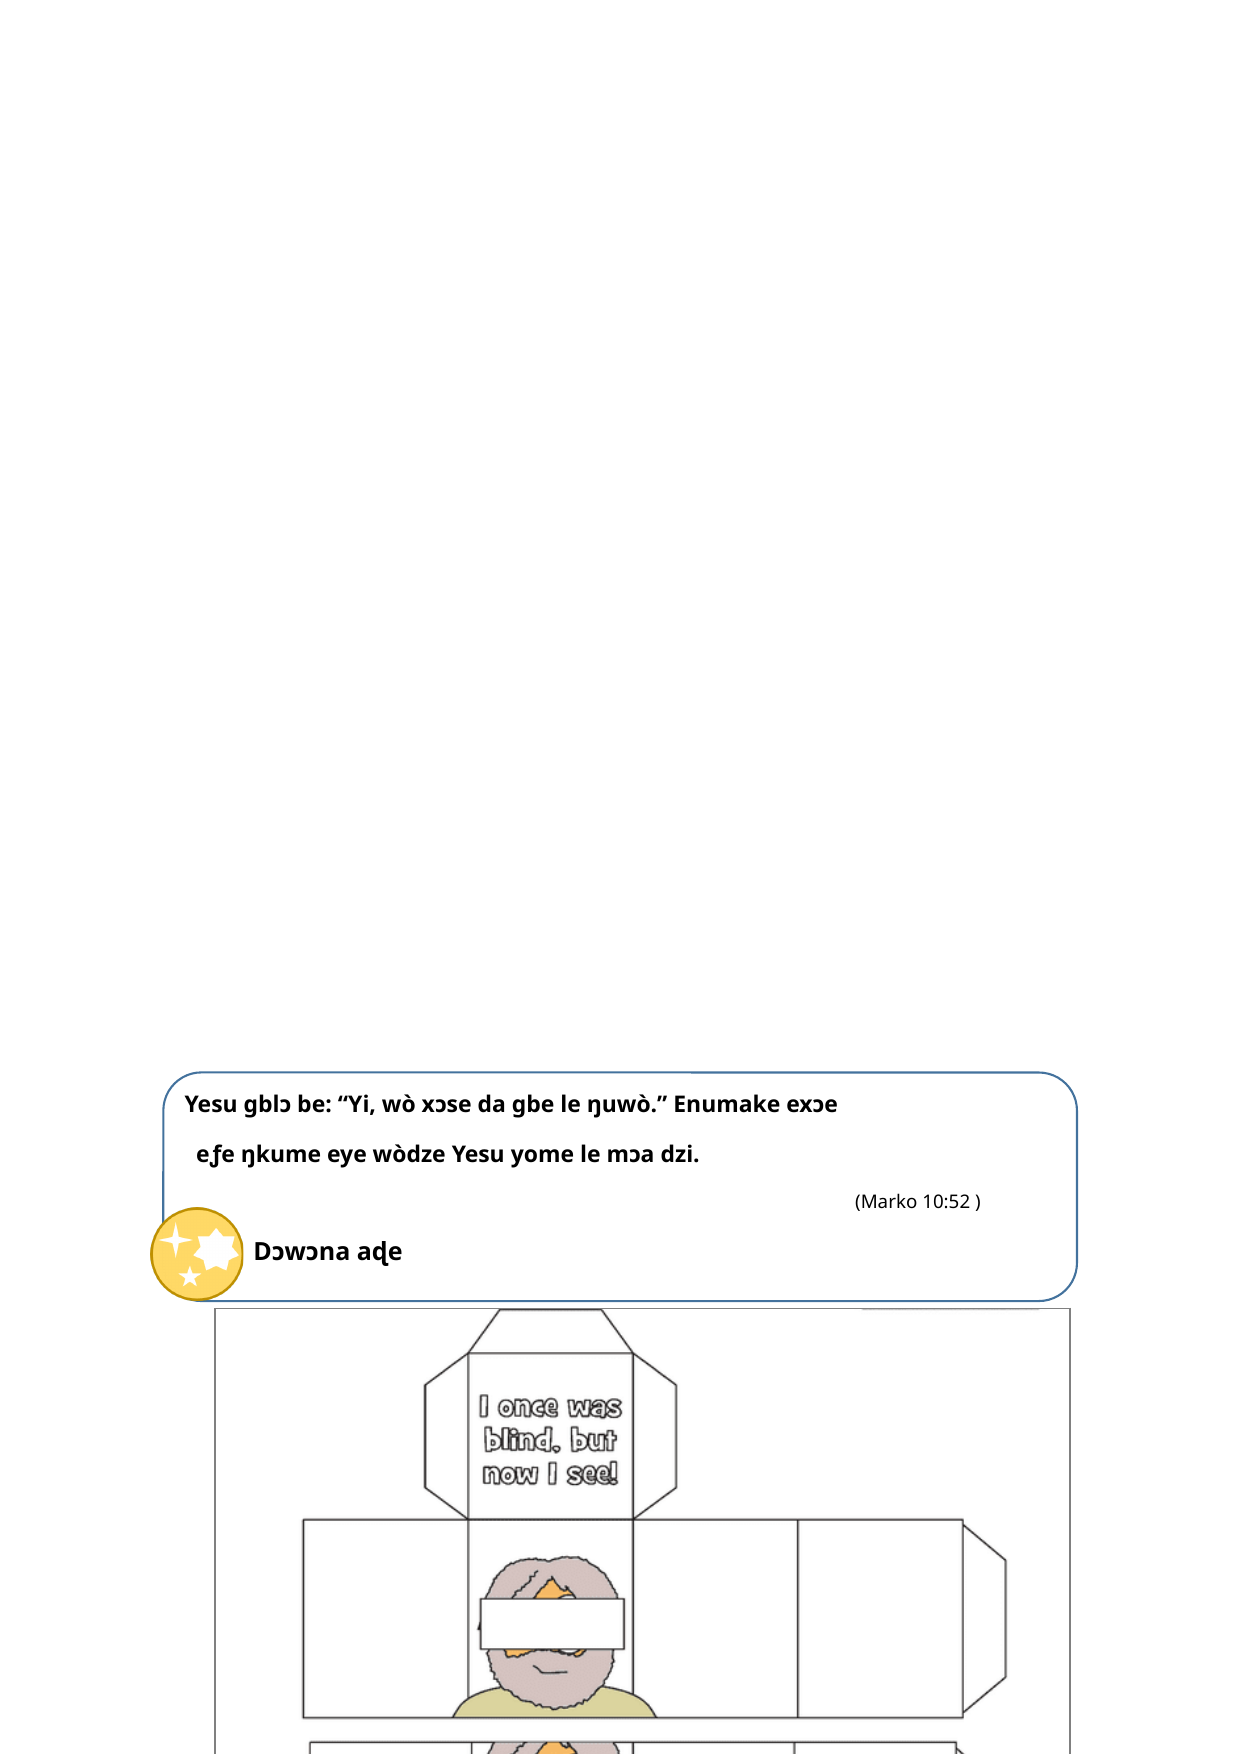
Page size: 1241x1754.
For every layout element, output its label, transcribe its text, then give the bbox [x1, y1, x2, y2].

text Dɔwɔna aɖe [244, 1233, 1090, 1267]
text (Marko 10:52 ) [150, 1188, 1090, 1214]
text Yesu gblɔ be: “Yi, wò xɔse da gbe le ŋuwò.” Enumake exɔe [150, 1088, 1090, 1119]
picture [216, 1309, 1069, 1754]
picture [150, 1207, 244, 1301]
text eƒe ŋkume eye wòdze Yesu yome le mɔa dzi. [150, 1138, 1090, 1169]
